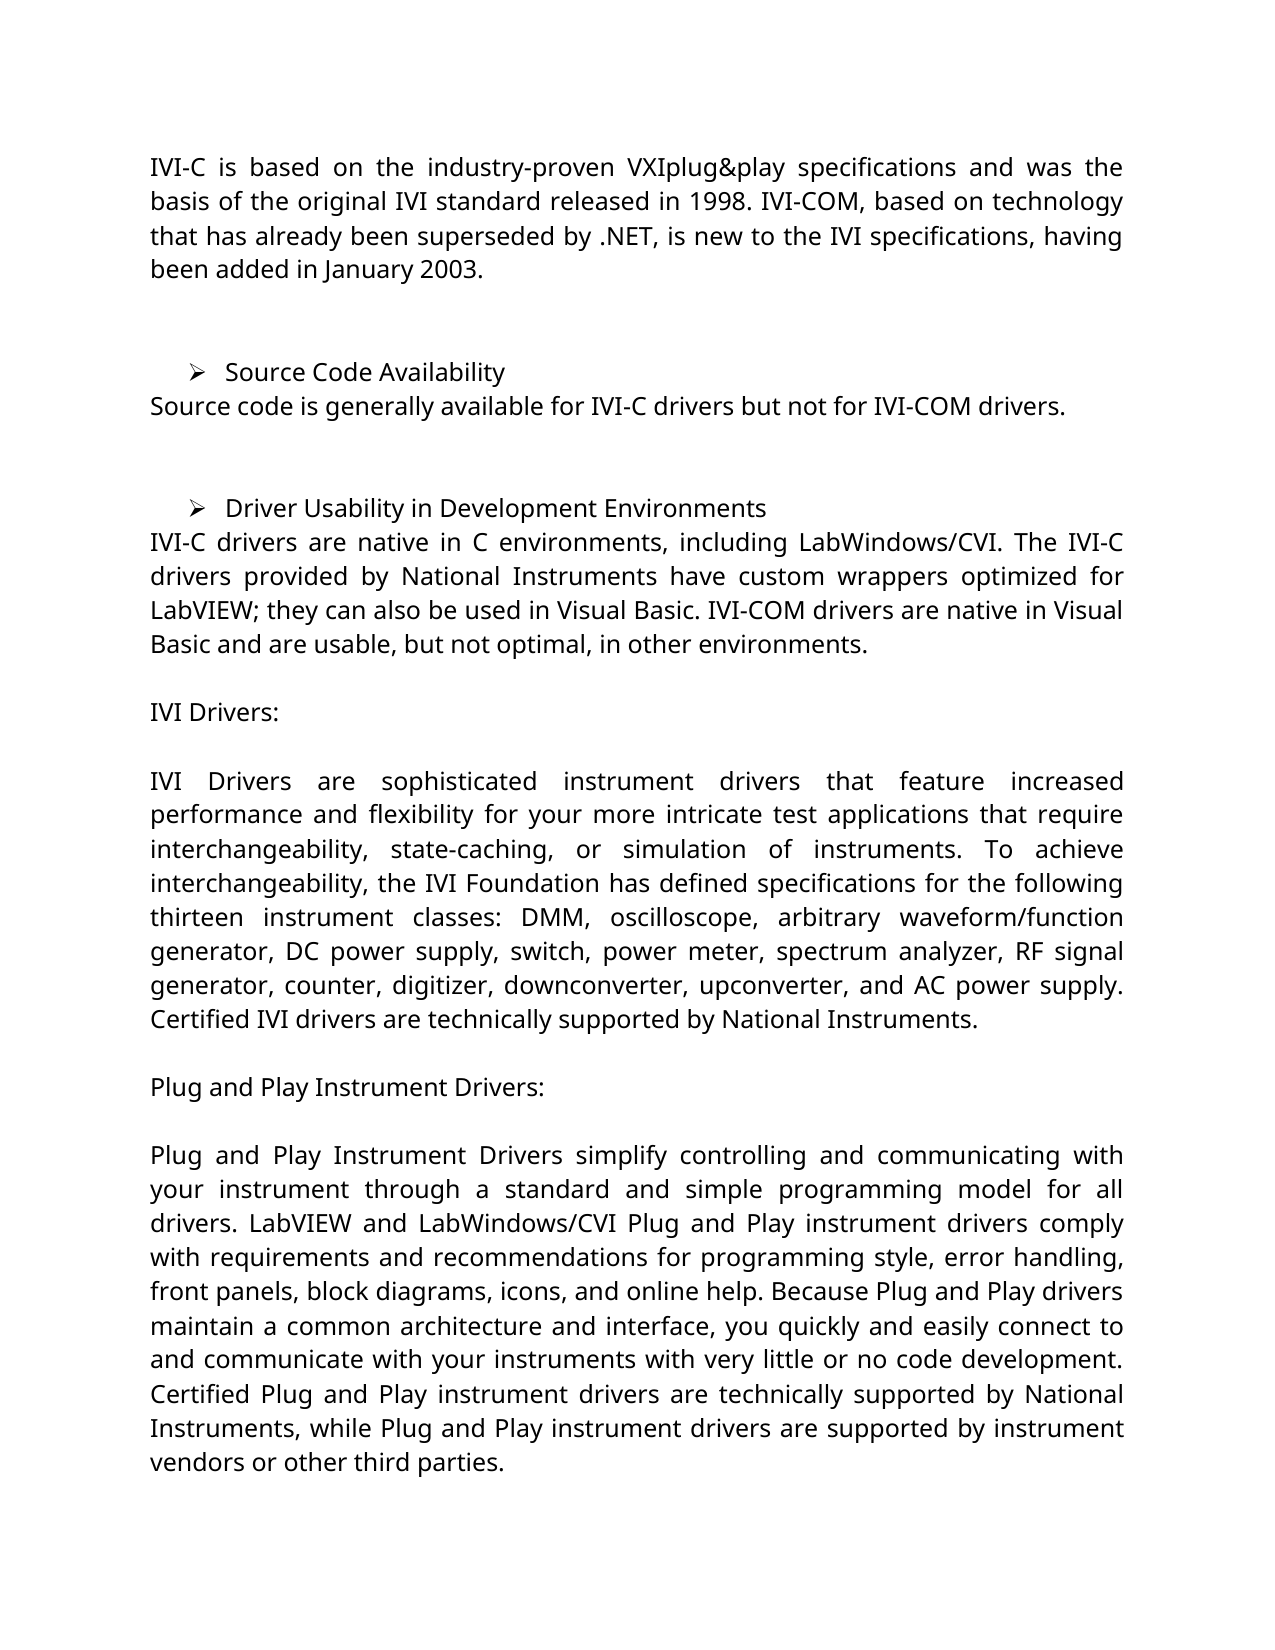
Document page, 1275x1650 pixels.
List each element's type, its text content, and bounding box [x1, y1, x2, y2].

text IVI-C drivers are native in C environments, including LabWindows/CVI. The IVI-C drivers provided by National Instruments have custom wrappers optimized for LabVIEW; they can also be used in Visual Basic. IVI-COM drivers are native in Visual Basic and are usable, but not optimal, in other environments. [150, 525, 1125, 661]
text Plug and Play Instrument Drivers simplify controlling and communicating with your instrument through a standard and simple programming model for all drivers. LabVIEW and LabWindows/CVI Plug and Play instrument drivers comply with requirements and recommendations for programming style, error handling, front panels, block diagrams, icons, and online help. Because Plug and Play drivers maintain a common architecture and interface, you quickly and easily connect to and communicate with your instruments with very little or no code development. Certified Plug and Play instrument drivers are technically supported by National Instruments, while Plug and Play instrument drivers are supported by instrument vendors or other third parties. [150, 1138, 1125, 1478]
text Source code is generally available for IVI-C drivers but not for IVI-COM drivers. [150, 388, 1125, 422]
text IVI Drivers are sophisticated instrument drivers that feature increased performance and flexibility for your more intricate test applications that require interchangeability, state-caching, or simulation of instruments. To achieve interchangeability, the IVI Foundation has defined specifications for the following thirteen instrument classes: DMM, oscilloscope, arbitrary waveform/function generator, DC power supply, switch, power meter, spectrum analyzer, RF signal generator, counter, digitizer, downconverter, upconverter, and AC power supply. Certified IVI drivers are technically supported by National Instruments. [150, 763, 1125, 1036]
list Driver Usability in Development Environments [187, 491, 1125, 525]
list Source Code Availability [187, 354, 1125, 388]
text IVI-C is based on the industry-proven VXIplug&play specifications and was the basis of the original IVI standard released in 1998. IVI-COM, based on technology that has already been superseded by .NET, is new to the IVI specifications, having been added in January 2003. [150, 150, 1125, 286]
text IVI Drivers: [150, 695, 1125, 729]
text Plug and Play Instrument Drivers: [150, 1070, 1125, 1104]
